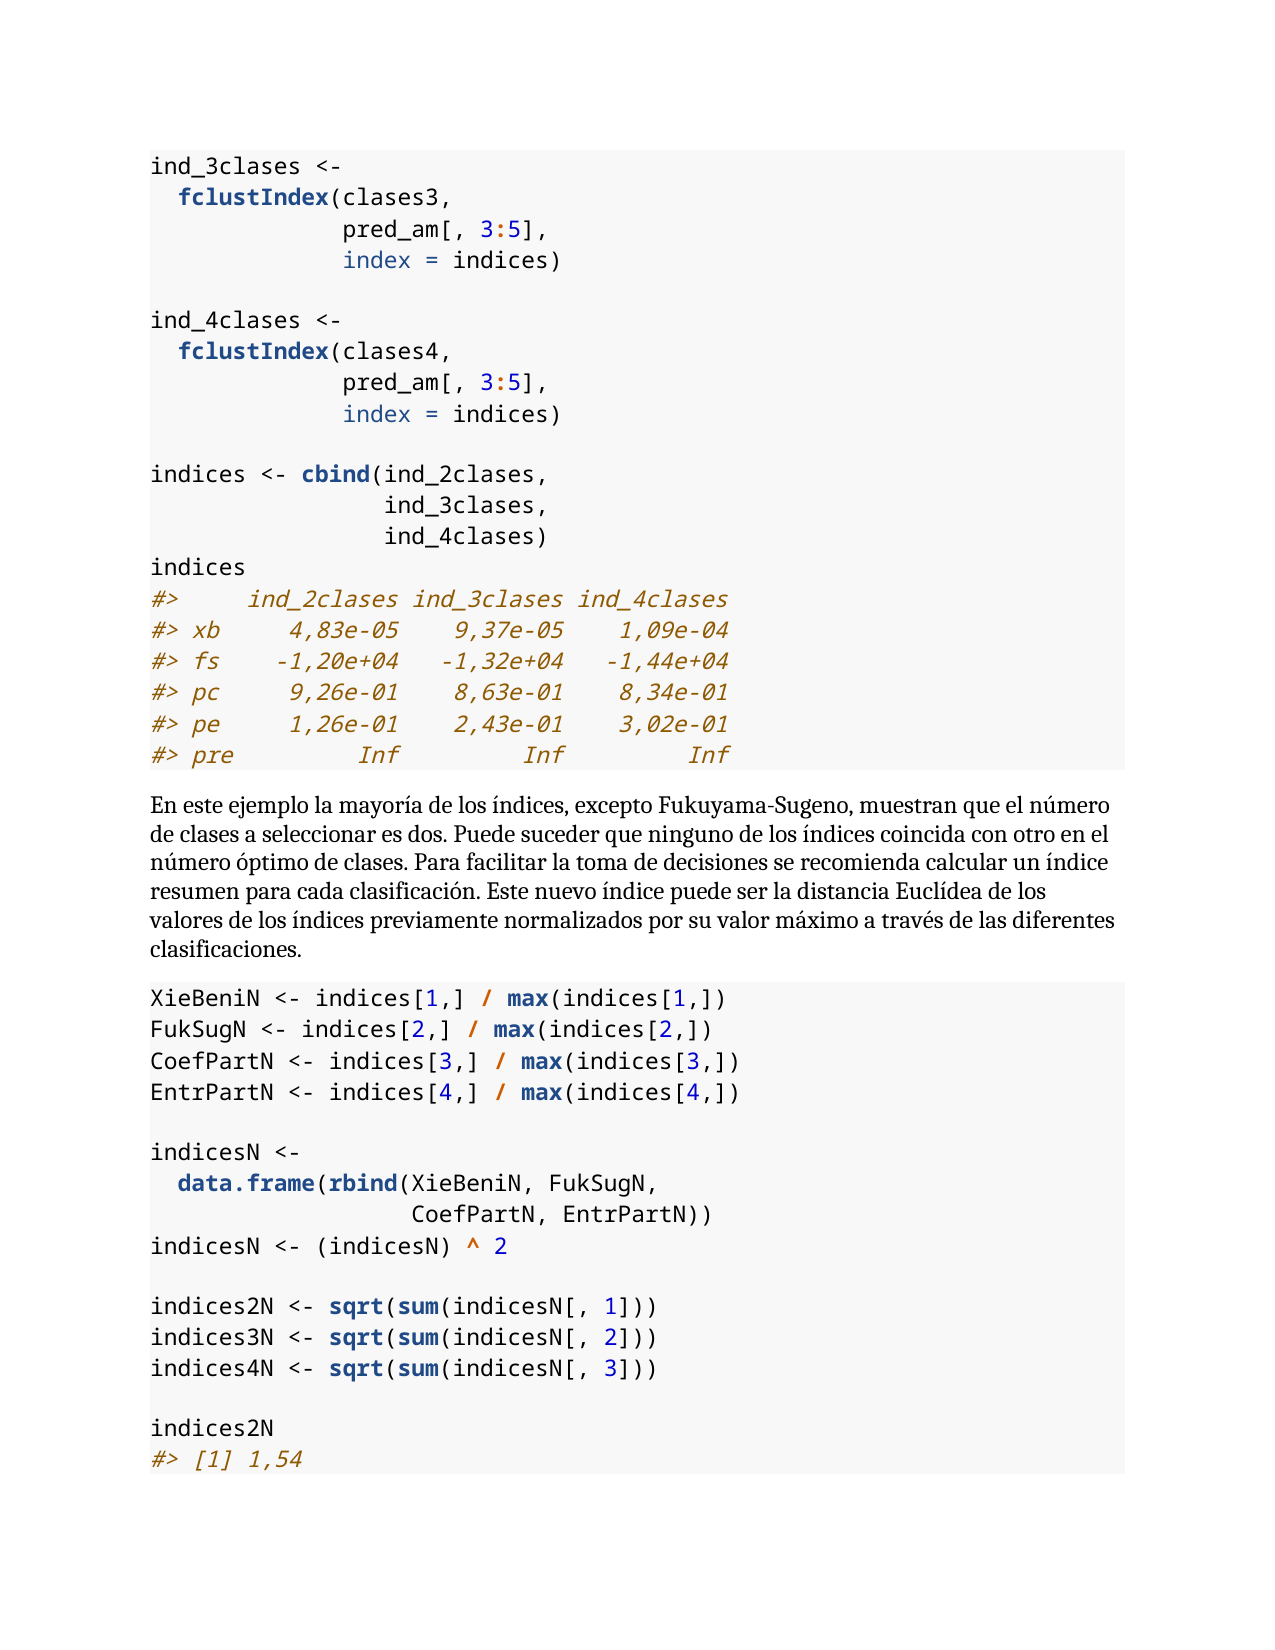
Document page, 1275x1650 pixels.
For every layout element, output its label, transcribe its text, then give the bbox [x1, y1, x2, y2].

text En este ejemplo la mayoría de los índices, excepto Fukuyama-Sugeno, muestran que el número de clases a seleccionar es dos. Puede suceder que ninguno de los índices coincida con otro en el número óptimo de clases. Para facilitar la toma de decisiones se recomienda calcular un índice resumen para cada clasificación. Este nuevo índice puede ser la distancia Euclídea de los valores de los índices previamente normalizados por su valor máximo a través de las diferentes clasificaciones. [150, 791, 1125, 963]
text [150, 150, 1125, 770]
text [150, 982, 1125, 1474]
